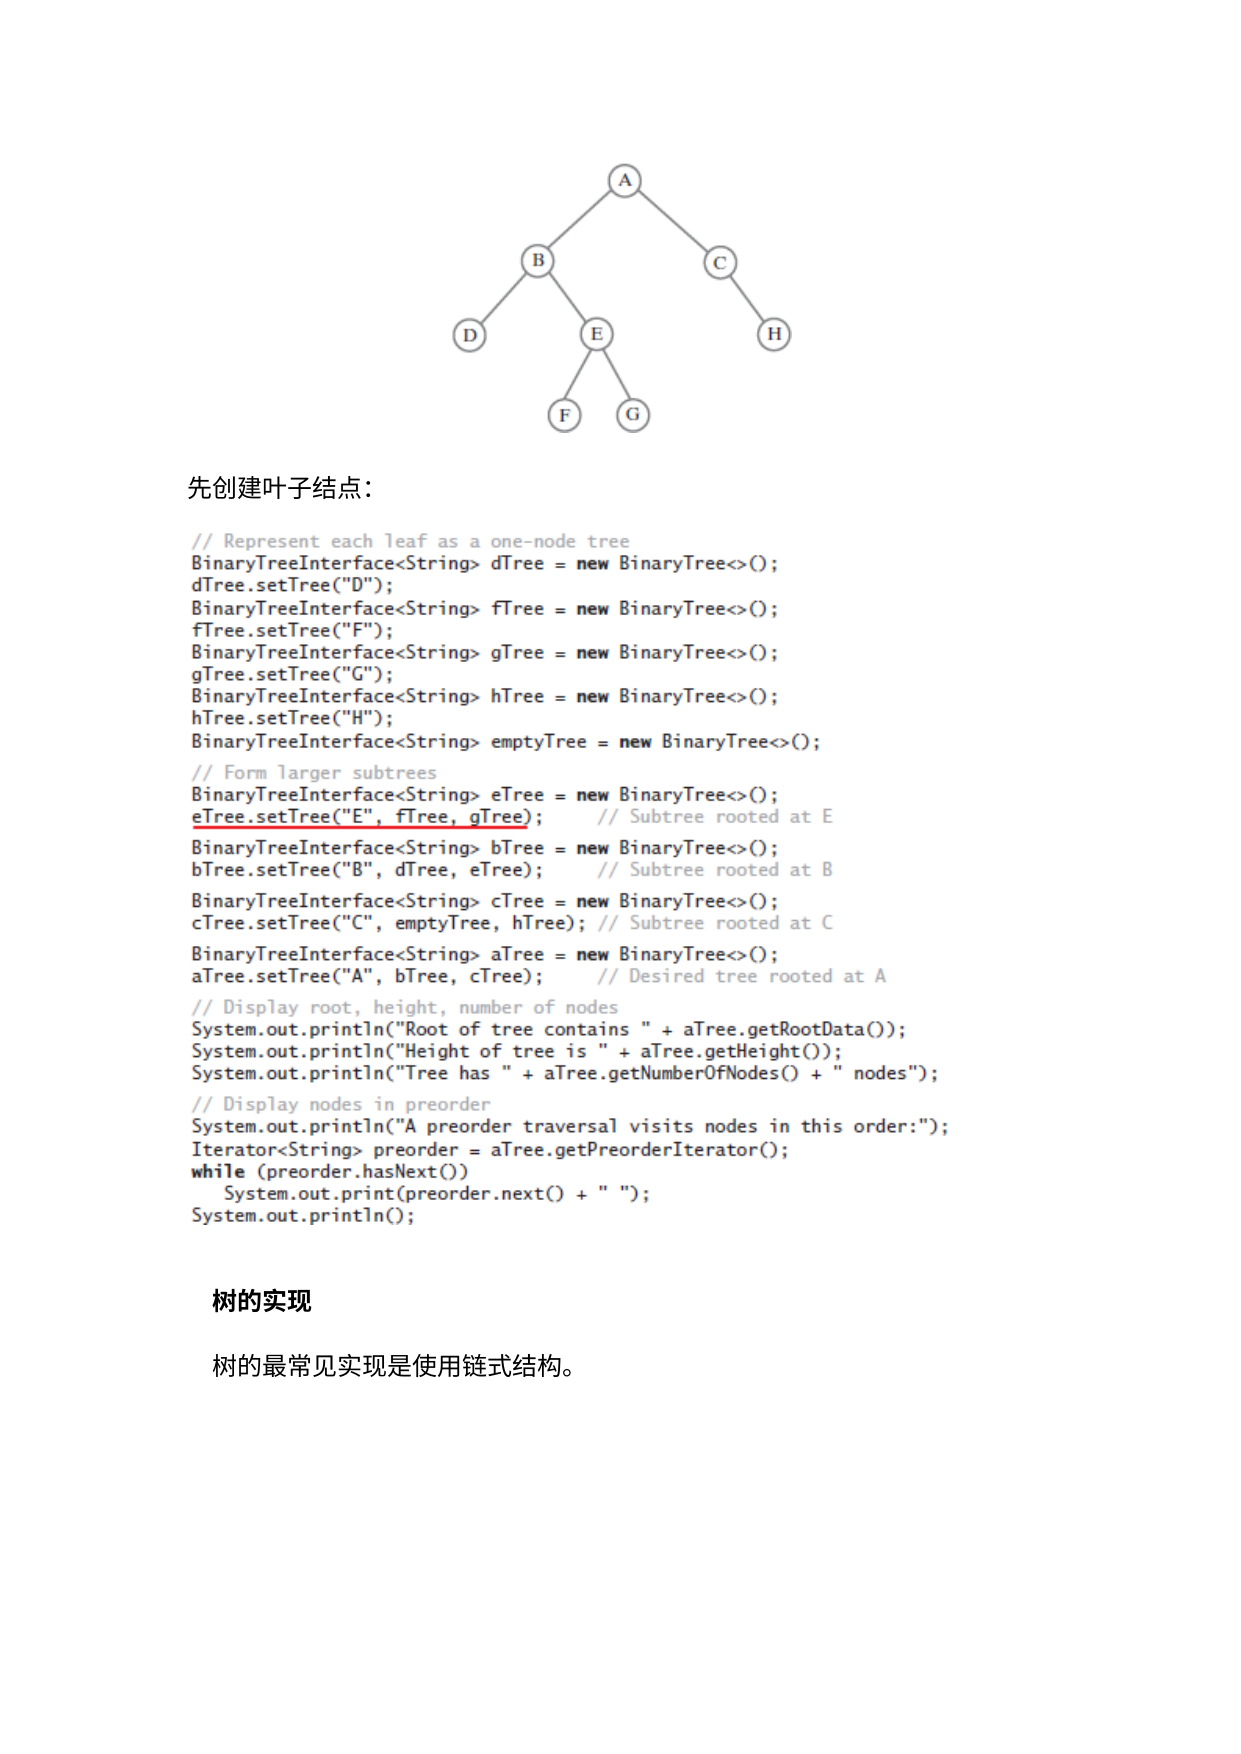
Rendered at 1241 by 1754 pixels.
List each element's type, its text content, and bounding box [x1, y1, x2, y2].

text 树的最常见实现是使用链式结构。 [187, 1332, 1053, 1397]
picture [187, 529, 949, 1225]
picture [448, 162, 792, 433]
subtitle 树的实现 [187, 1267, 1053, 1332]
text 先创建叶子结点： [187, 454, 1053, 519]
